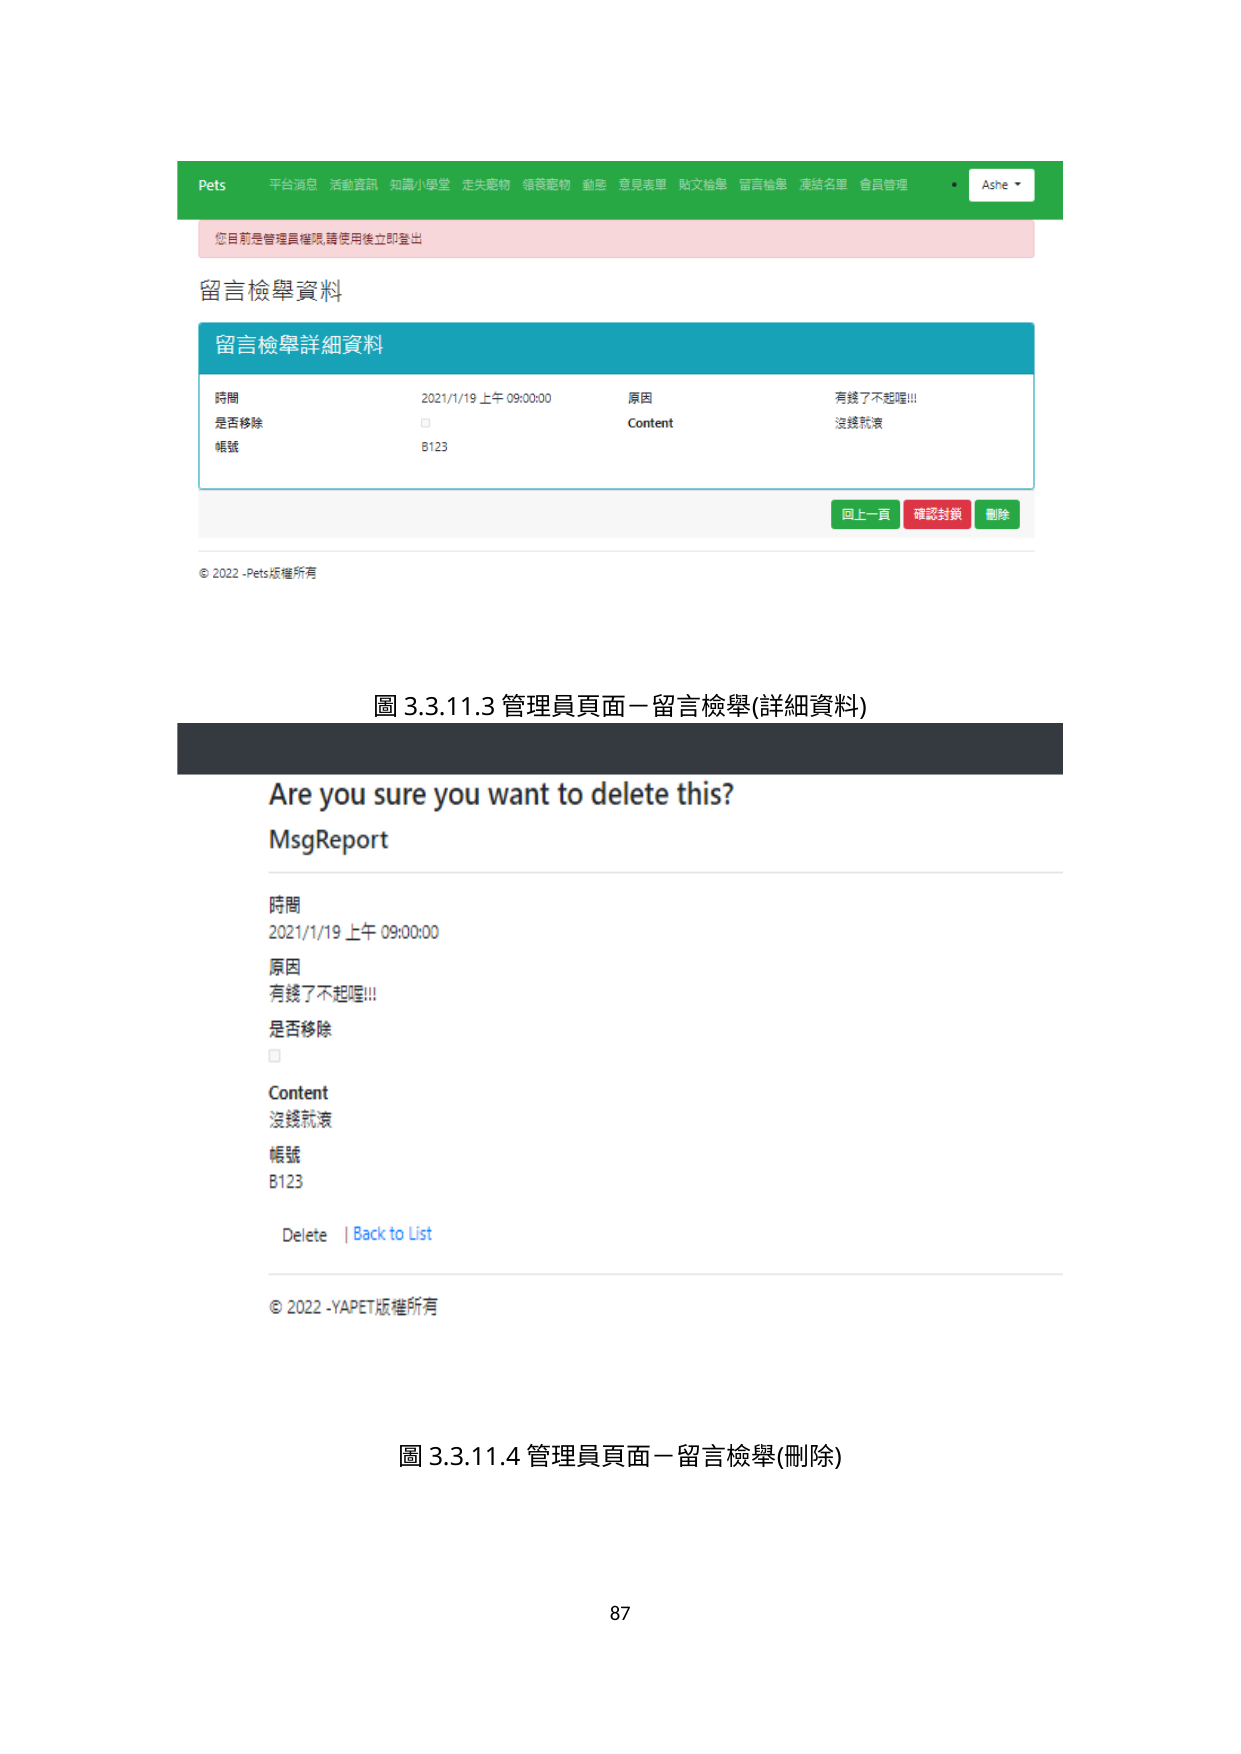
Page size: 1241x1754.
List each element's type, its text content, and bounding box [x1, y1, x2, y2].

picture [177, 723, 1063, 1406]
text 圖3.3.11.3 管理員頁面－留言檢舉(詳細資料) [177, 650, 1063, 723]
picture [177, 161, 1063, 650]
text 圖3.3.11.4 管理員頁面－留言檢舉(刪除) [177, 1436, 1063, 1474]
